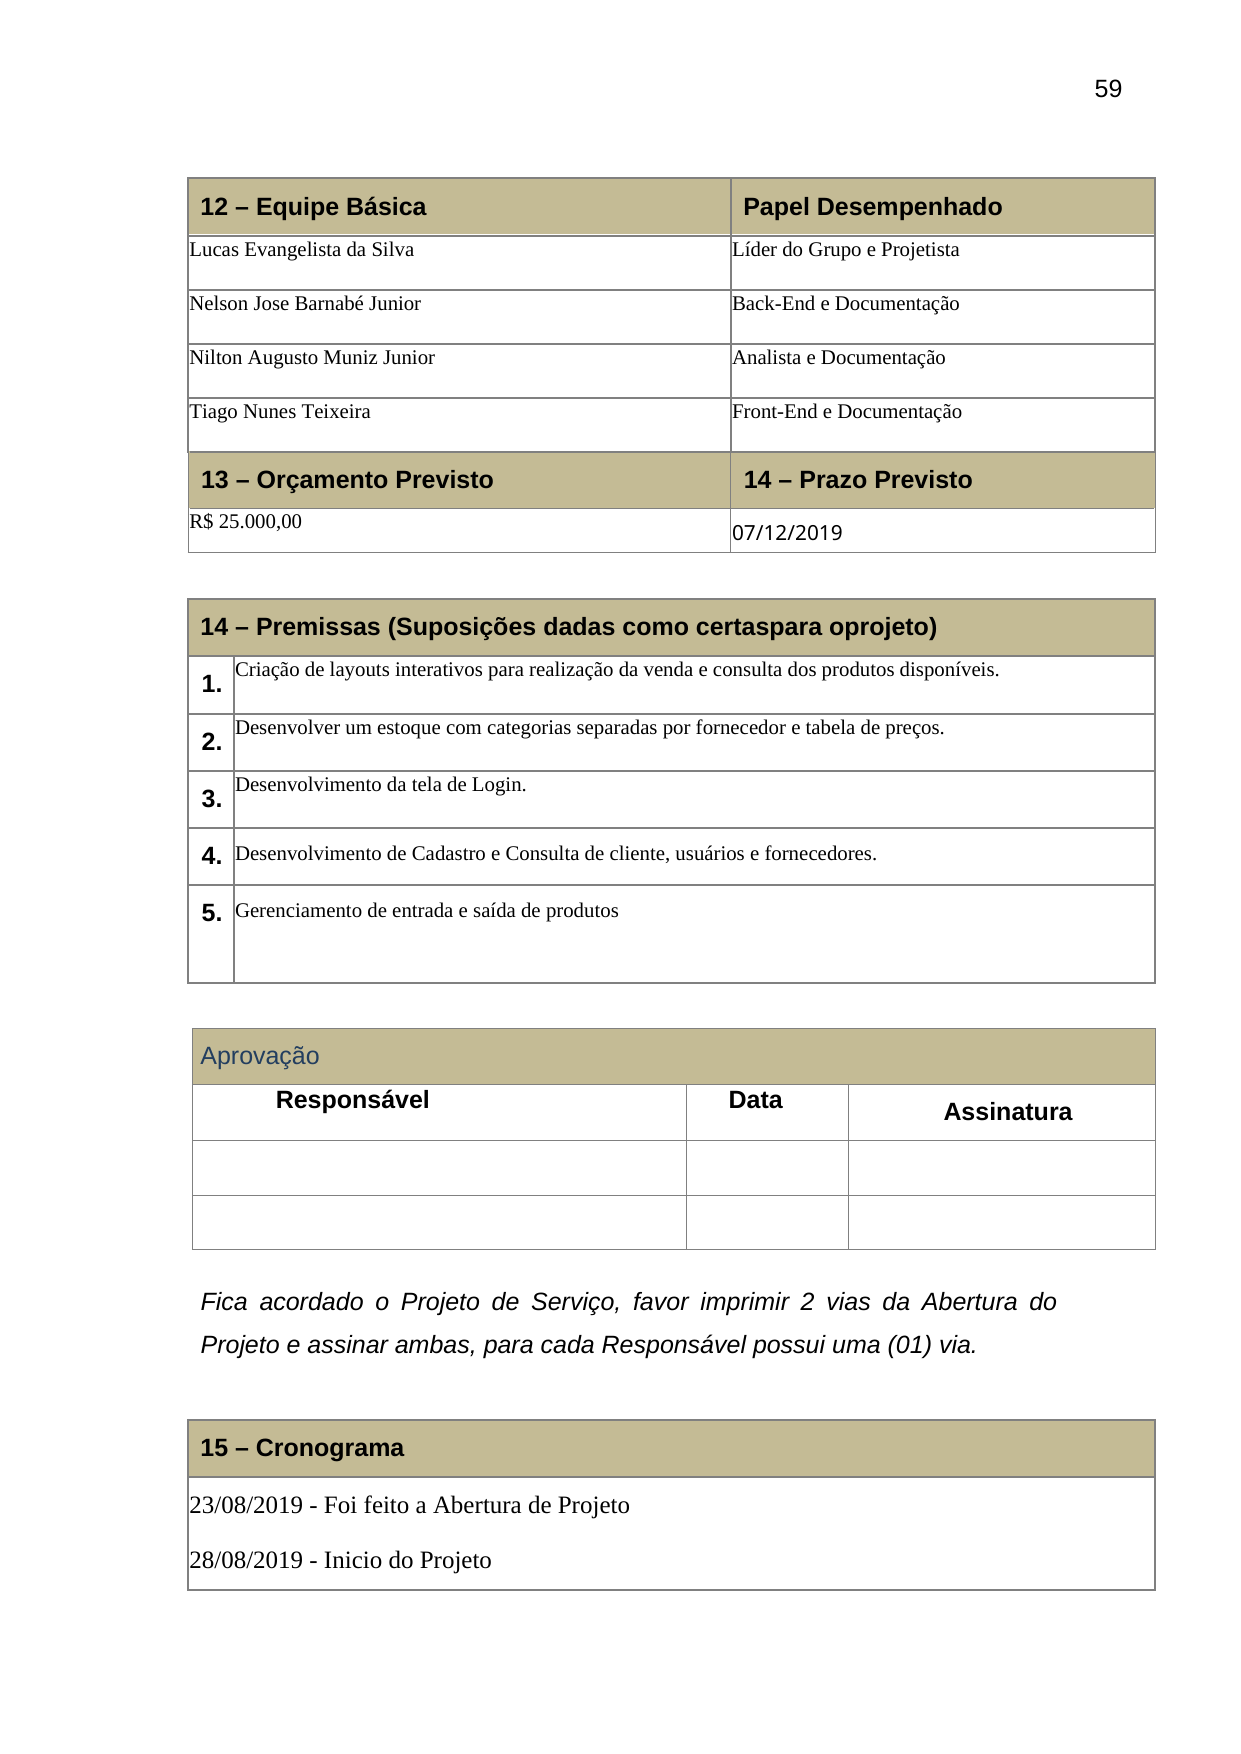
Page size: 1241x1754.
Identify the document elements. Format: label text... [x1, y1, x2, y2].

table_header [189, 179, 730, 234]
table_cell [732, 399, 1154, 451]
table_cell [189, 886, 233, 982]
text Fica acordado o Projeto de Serviço, favor imprimir 2 vias da Abertura do Projeto e assinar ambas, para cada Responsável possui uma (01) via. [200, 1287, 1059, 1359]
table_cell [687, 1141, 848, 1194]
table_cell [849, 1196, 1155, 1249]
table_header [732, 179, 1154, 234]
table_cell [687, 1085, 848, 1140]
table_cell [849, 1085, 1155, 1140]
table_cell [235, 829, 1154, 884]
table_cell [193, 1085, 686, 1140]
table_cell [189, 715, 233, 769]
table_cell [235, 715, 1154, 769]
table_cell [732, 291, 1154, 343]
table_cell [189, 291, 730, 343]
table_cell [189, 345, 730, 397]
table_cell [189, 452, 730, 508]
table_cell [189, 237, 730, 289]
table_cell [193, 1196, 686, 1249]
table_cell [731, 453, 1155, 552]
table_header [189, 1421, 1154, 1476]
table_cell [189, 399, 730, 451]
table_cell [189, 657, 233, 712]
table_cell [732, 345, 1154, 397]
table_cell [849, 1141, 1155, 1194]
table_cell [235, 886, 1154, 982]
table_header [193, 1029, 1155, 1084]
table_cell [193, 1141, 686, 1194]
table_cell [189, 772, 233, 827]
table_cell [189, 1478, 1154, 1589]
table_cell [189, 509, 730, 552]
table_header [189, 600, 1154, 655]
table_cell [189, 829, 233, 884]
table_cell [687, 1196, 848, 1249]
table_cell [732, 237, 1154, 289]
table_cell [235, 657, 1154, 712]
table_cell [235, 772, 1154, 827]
